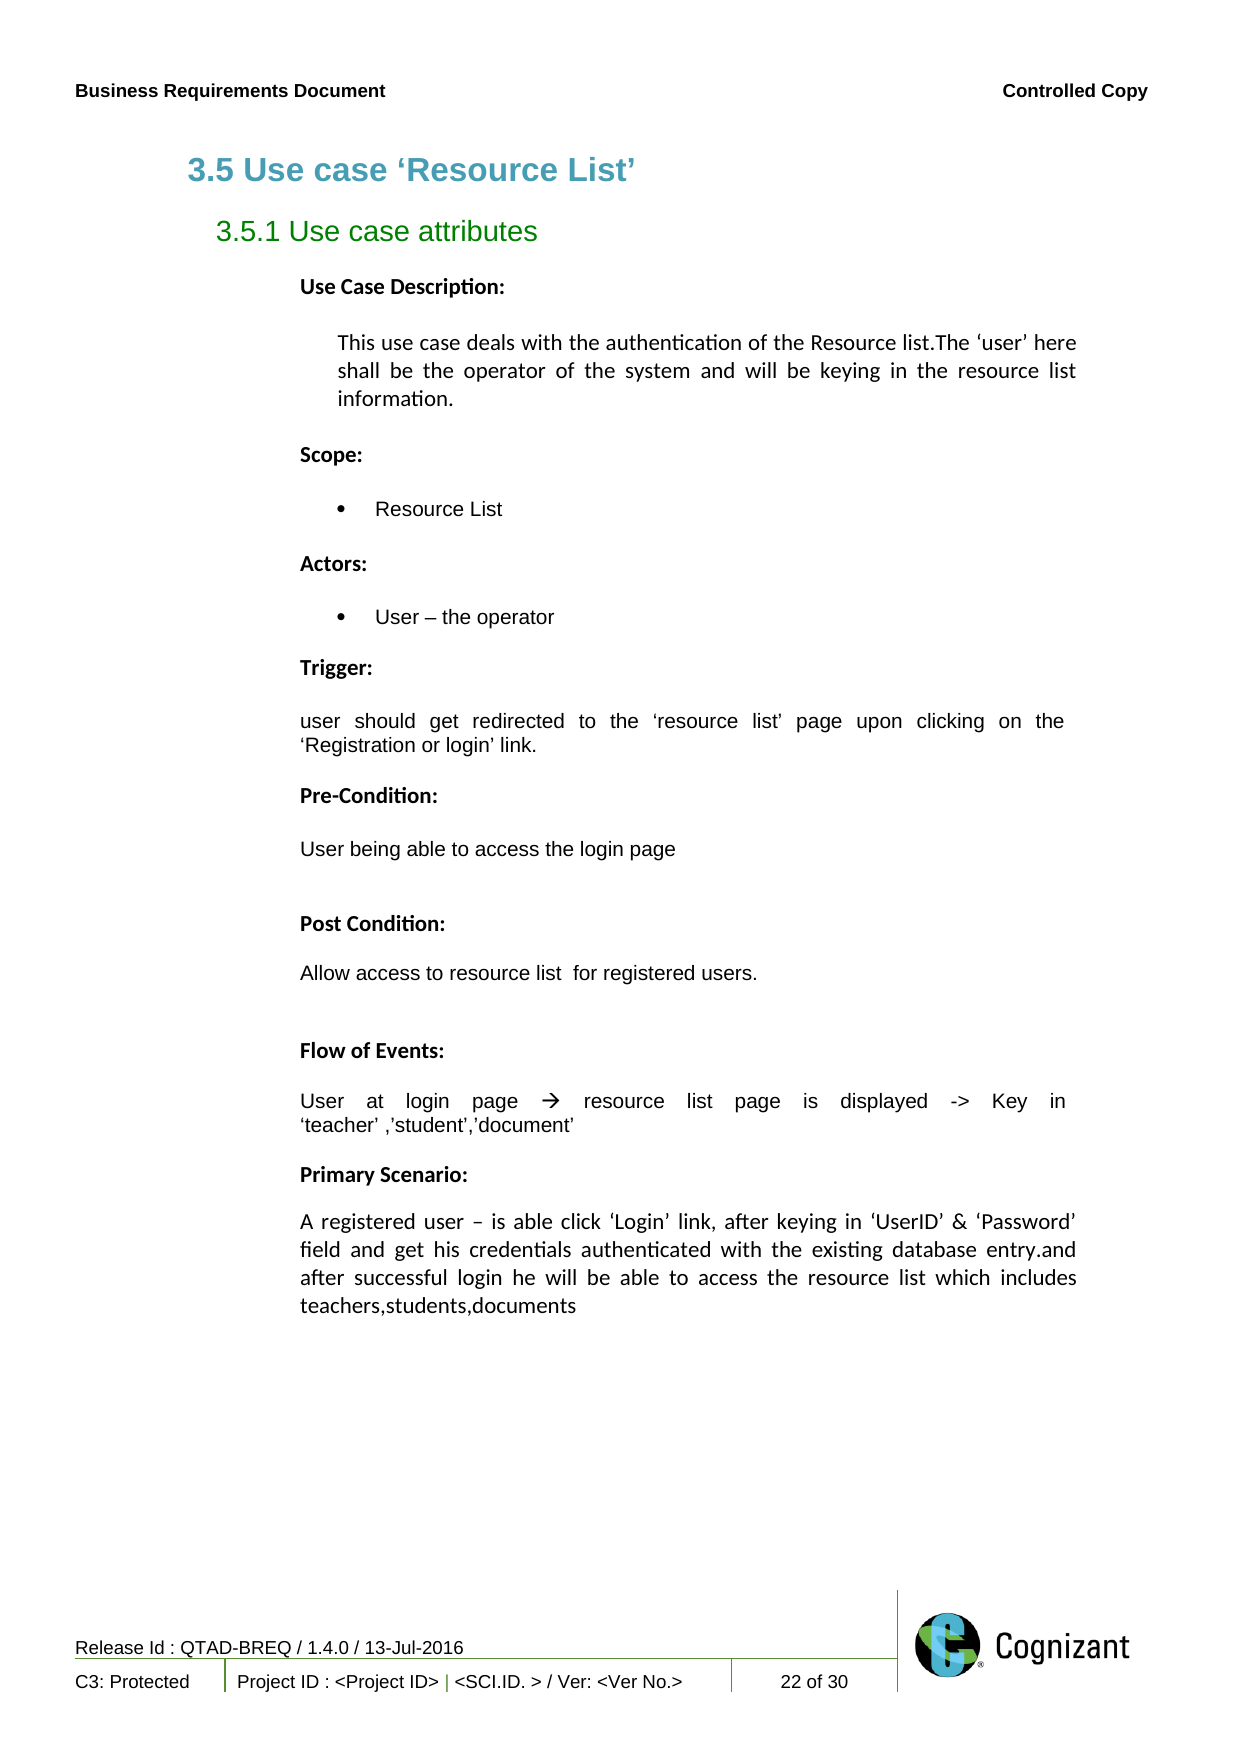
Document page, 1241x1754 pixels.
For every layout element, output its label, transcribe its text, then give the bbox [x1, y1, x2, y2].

text Pre-Condition: [300, 781, 1078, 809]
list User – the operator [337, 605, 1066, 629]
text Trigger: [300, 653, 1078, 681]
list Resource List [337, 497, 1066, 521]
text A registered user – is able click ‘Login’ link, after keying in ‘UserID’ & ‘Password’ field and get his credentials authenticated with the existing database entry.and after successful login he will be able to access the resource list which includes teachers,students,documents [300, 1207, 1078, 1319]
text Flow of Events: [300, 1037, 1078, 1064]
text This use case deals with the authentication of the Resource list.The ‘user’ here shall be the operator of the system and will be keying in the resource list information. [337, 328, 1078, 413]
subtitle 3.5.1 Use case attributes [216, 214, 1066, 247]
text Scope: [300, 441, 1078, 469]
text Actors: [300, 549, 1078, 577]
text Allow access to resource list for registered users. [300, 961, 1066, 984]
text Primary Scenario: [225, 1161, 1078, 1188]
subtitle 3.5 Use case ‘Resource List’ [187, 151, 1066, 189]
picture [898, 1603, 1142, 1692]
text User at login page resource list page is displayed -> Key in ‘teacher’ ,’student’,’document’ [300, 1088, 1066, 1137]
text user should get redirected to the ‘resource list’ page upon clicking on the ‘Registration or login’ link. [300, 709, 1066, 757]
text Use Case Description: [300, 272, 1078, 301]
text User being able to access the login page [300, 837, 1066, 861]
text Post Condition: [300, 909, 1078, 937]
